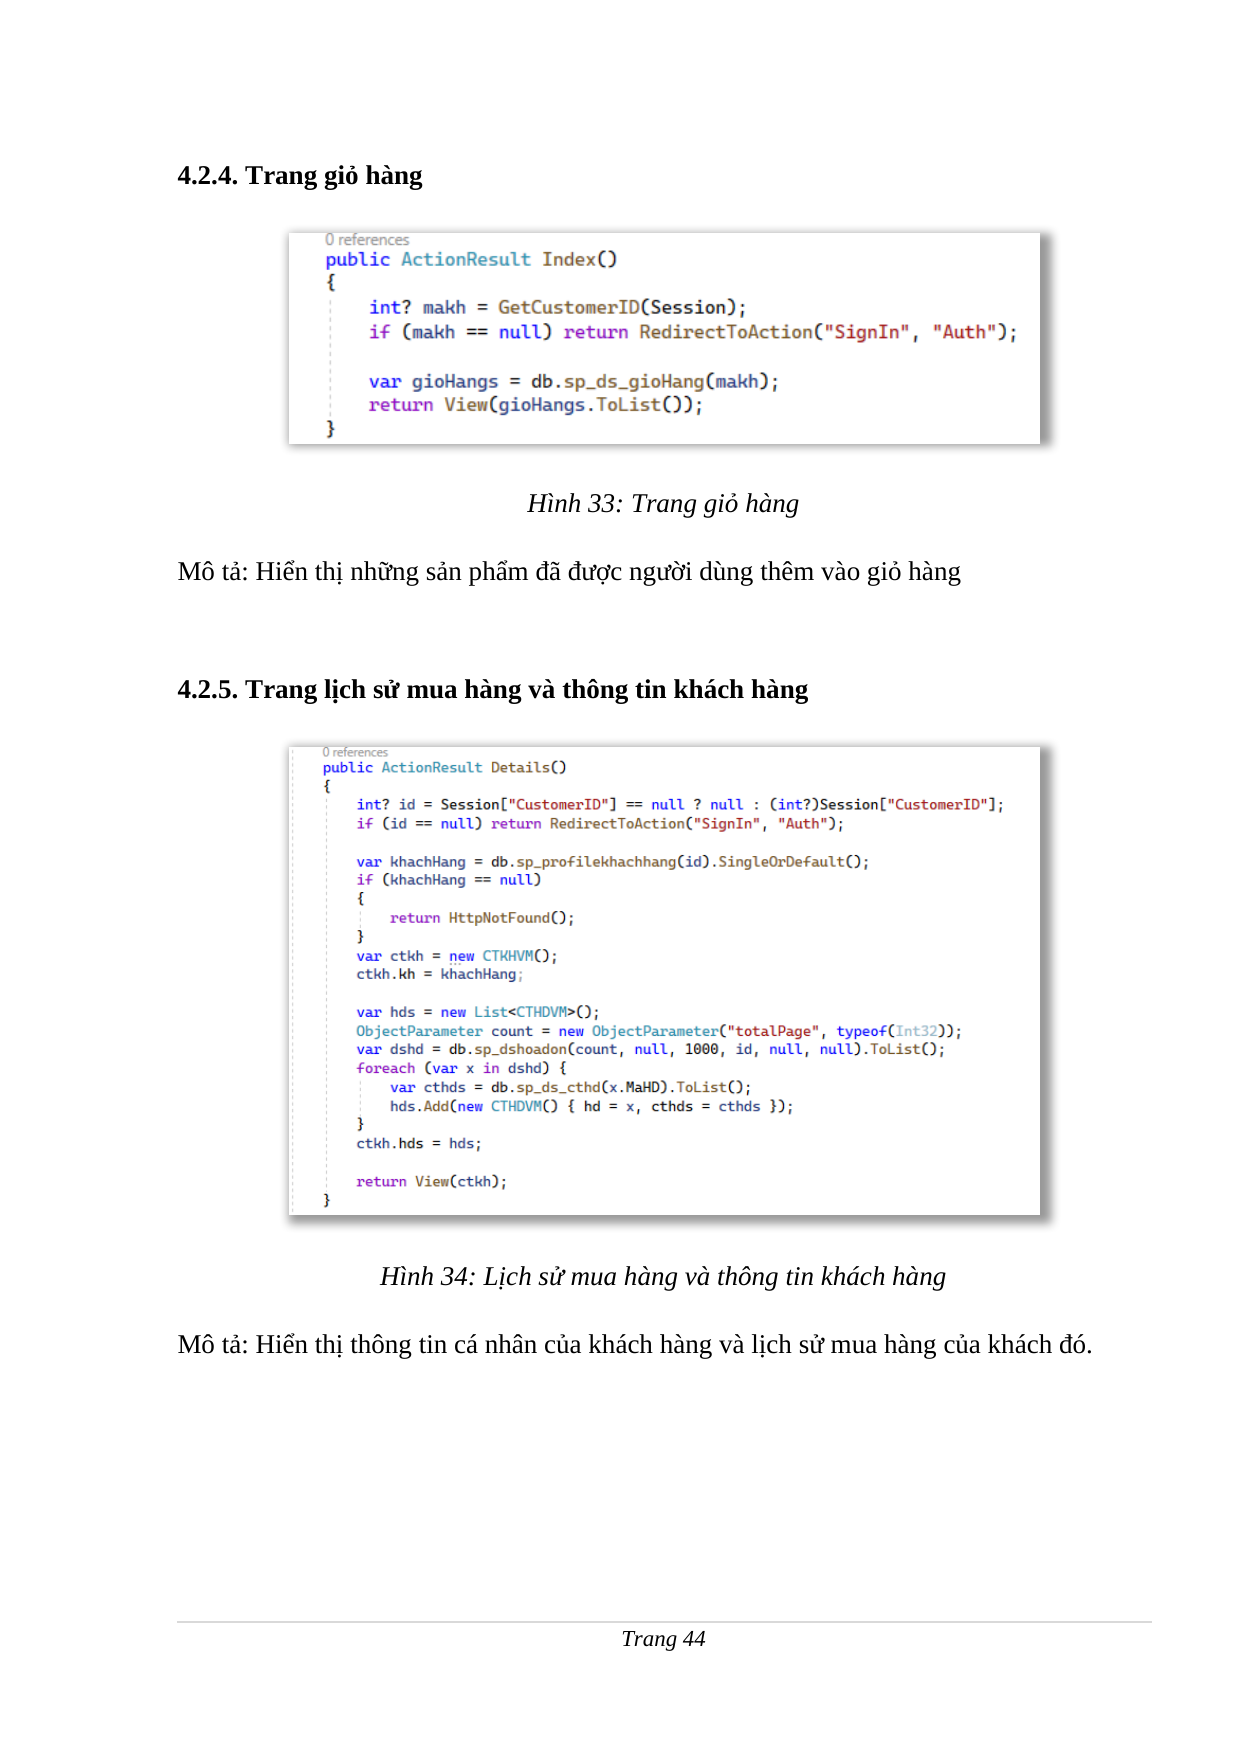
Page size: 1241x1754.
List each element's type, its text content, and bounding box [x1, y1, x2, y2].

picture [289, 747, 1040, 1215]
text Hình 33: Trang giỏ hàng [177, 487, 1152, 518]
picture [289, 233, 1040, 444]
text Mô tả: Hiển thị những sản phẩm đã được người dùng thêm vào giỏ hàng [177, 554, 1152, 586]
text Mô tả: Hiển thị thông tin cá nhân của khách hàng và lịch sử mua hàng của khách đó. [177, 1328, 1152, 1359]
text Trang lịch sử mua hàng và thông tin khách hàng [177, 673, 1152, 704]
text Hình 34: Lịch sử mua hàng và thông tin khách hàng [177, 1260, 1152, 1291]
text Trang giỏ hàng [177, 159, 1152, 190]
